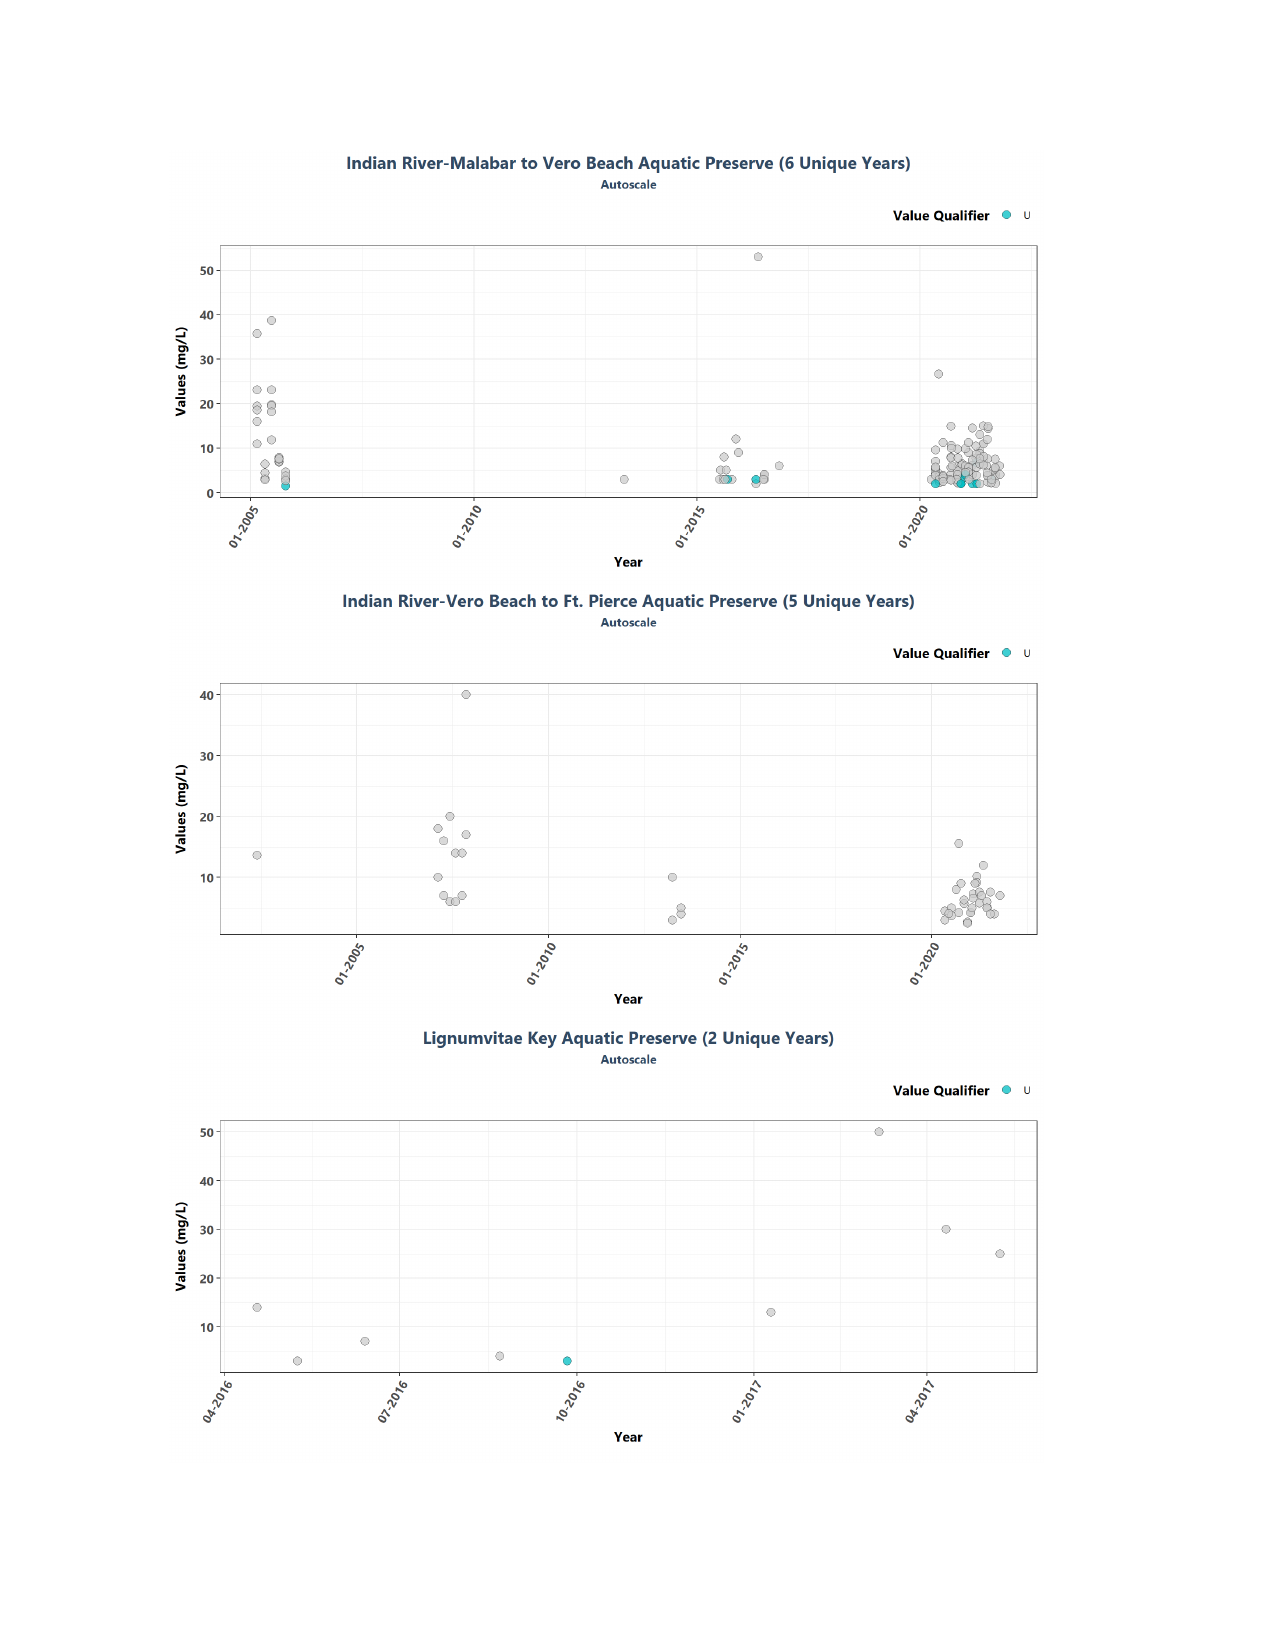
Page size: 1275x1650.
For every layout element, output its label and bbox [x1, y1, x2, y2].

picture [168, 150, 1044, 1463]
